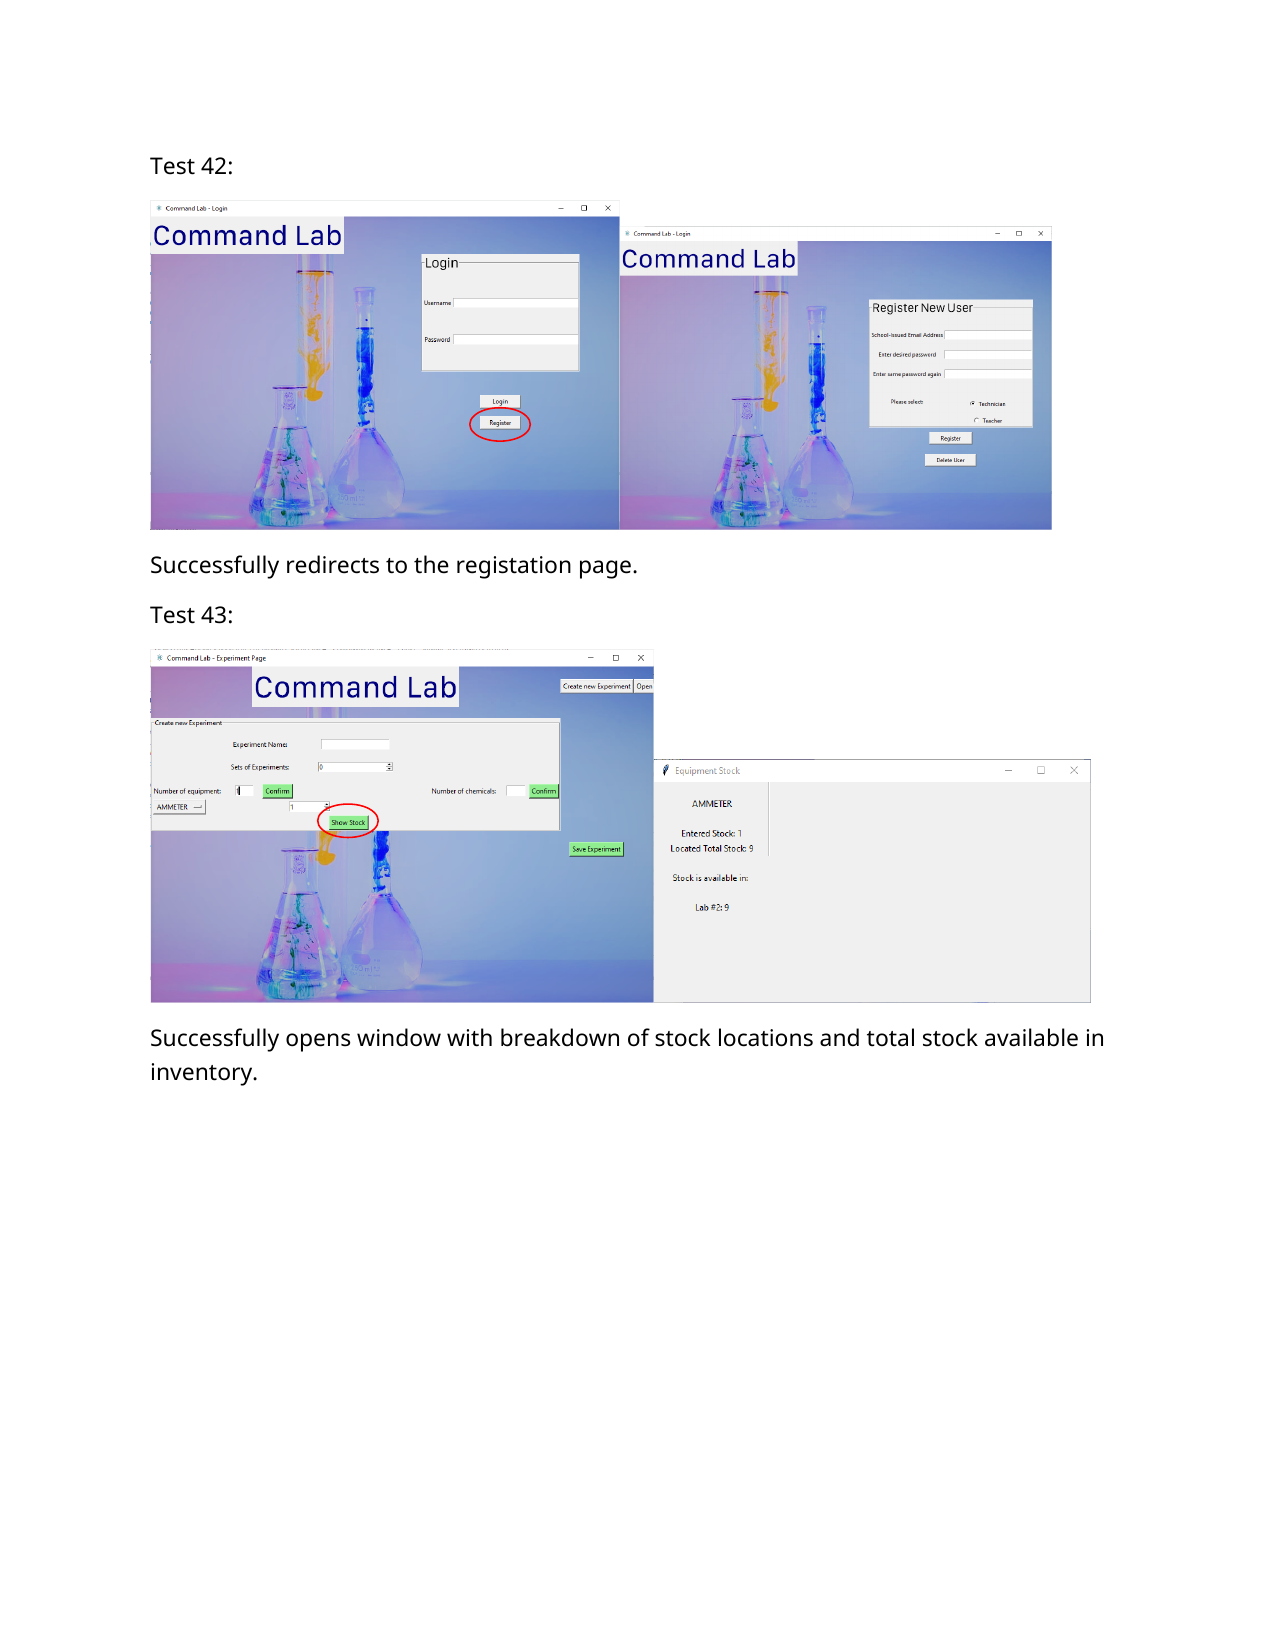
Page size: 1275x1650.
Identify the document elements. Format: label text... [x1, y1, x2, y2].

text Test 43: [150, 549, 1125, 580]
text Successfully redirects to the registation page. [150, 498, 1125, 529]
text Successfully opens window with breakdown of stock locations and total stock available in inventory. [150, 971, 1125, 1036]
picture [150, 150, 1052, 480]
picture [150, 599, 1091, 953]
